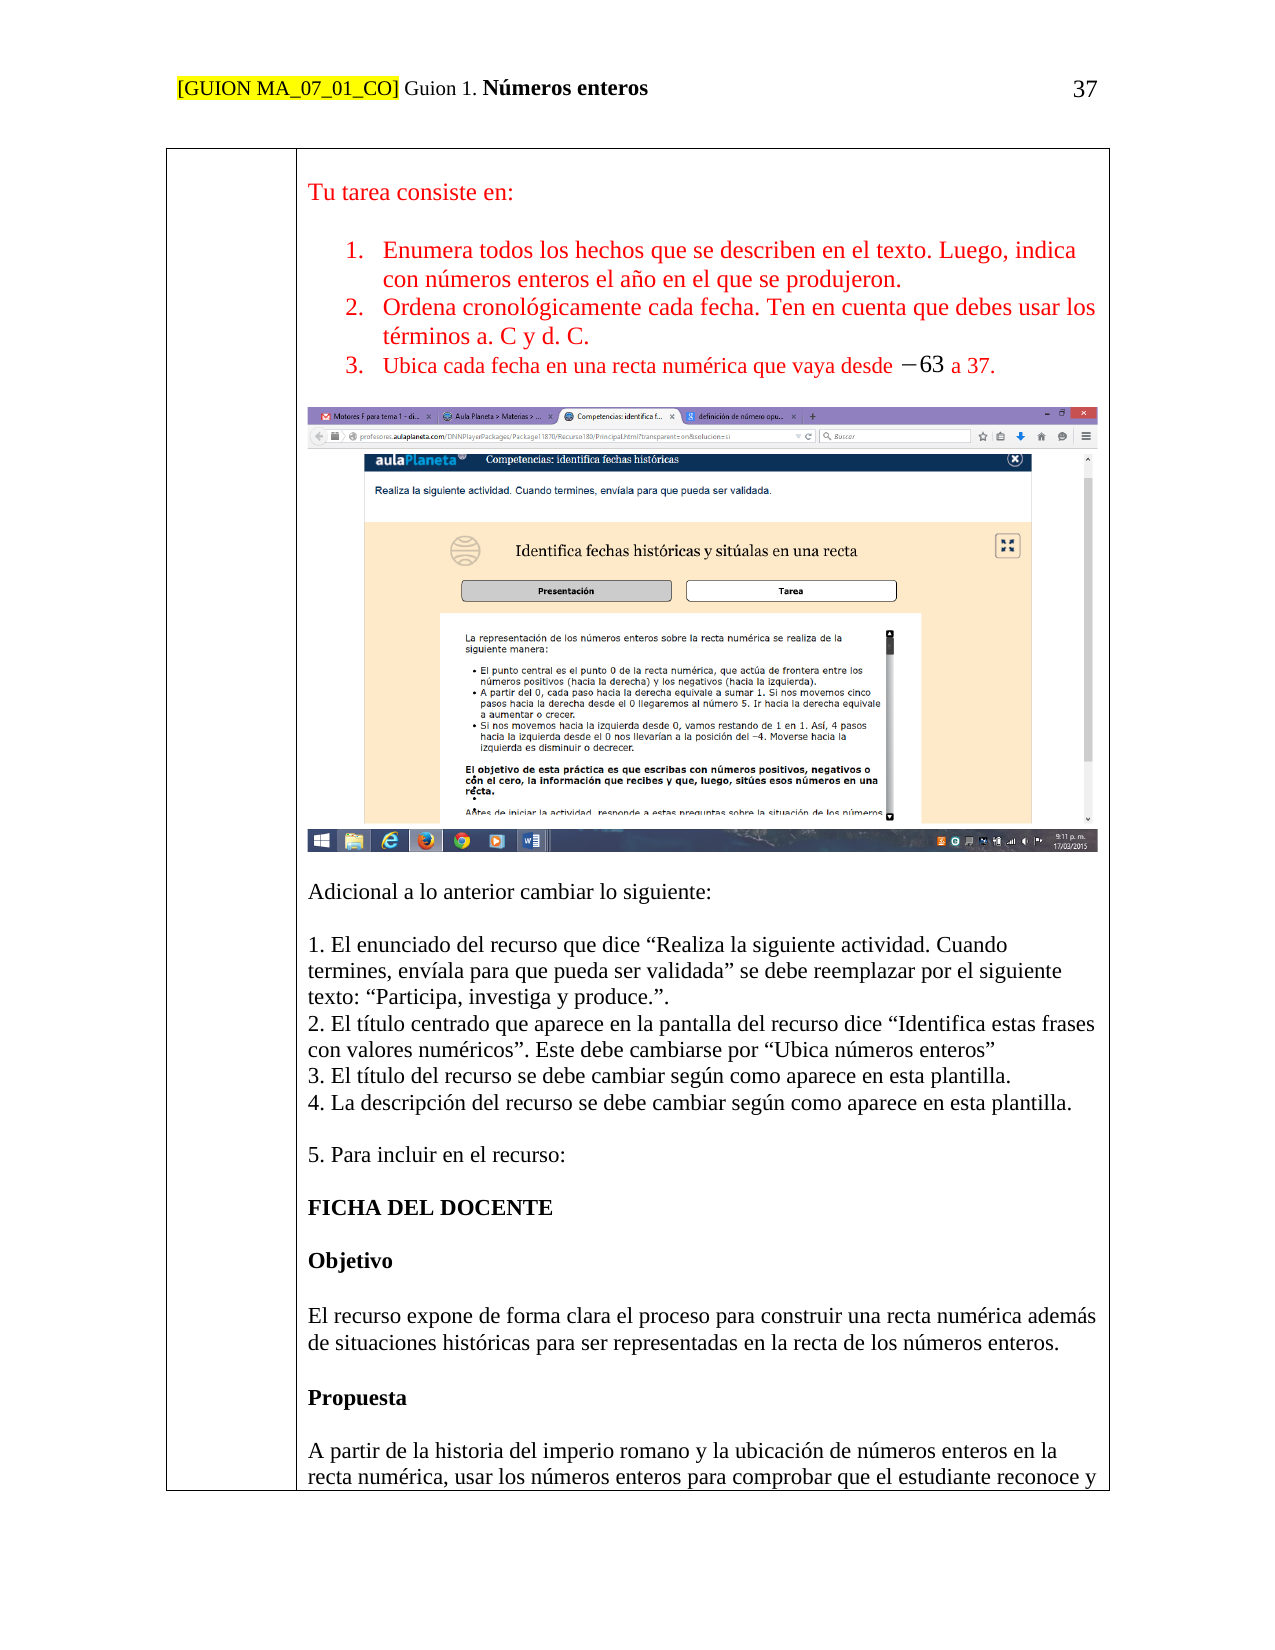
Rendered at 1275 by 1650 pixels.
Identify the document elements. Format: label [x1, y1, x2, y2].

table_cell [297, 149, 1109, 1490]
table_cell [167, 149, 296, 1490]
picture [307, 407, 1098, 852]
